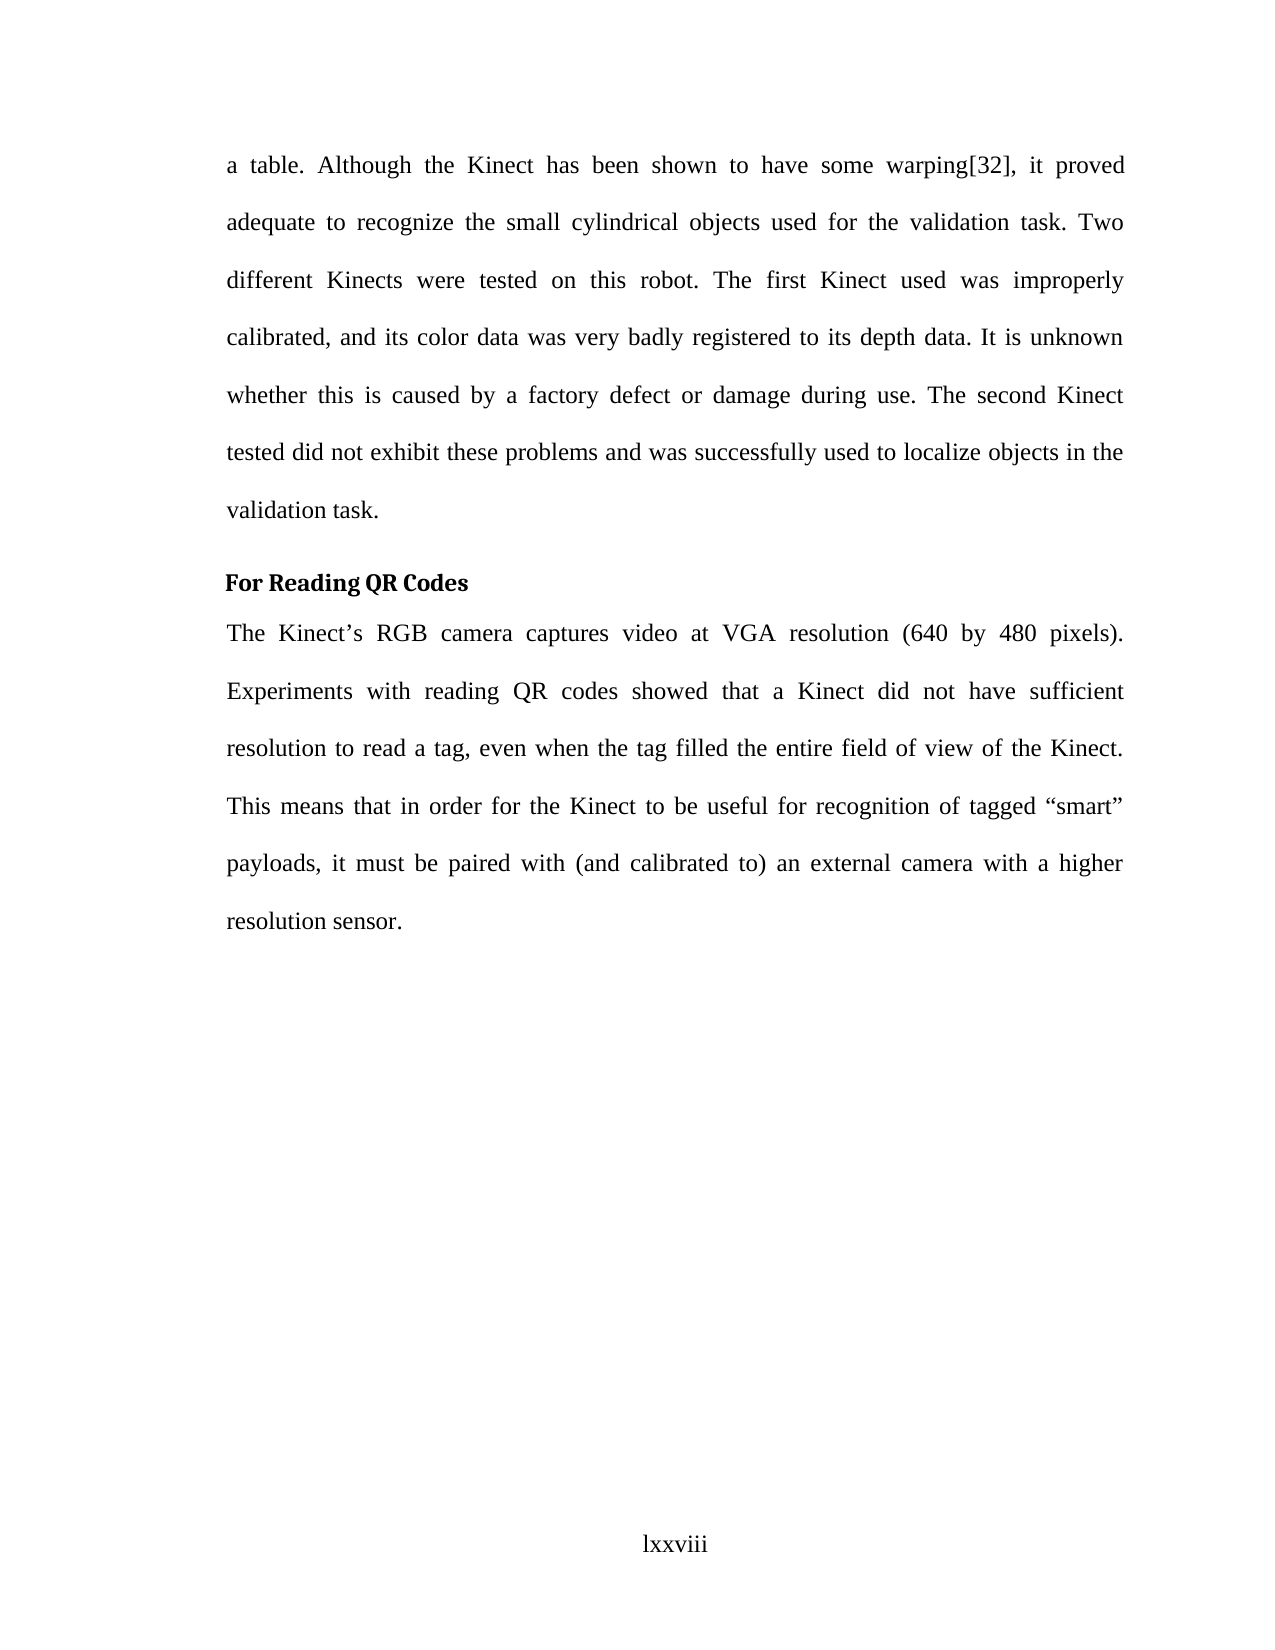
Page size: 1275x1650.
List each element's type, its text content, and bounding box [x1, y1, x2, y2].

subtitle For Reading QR Codes [225, 569, 1125, 598]
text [226, 150, 1125, 524]
text The Kinect’s RGB camera captures video at VGA resolution (640 by 480 pixels). Experiments with reading QR codes showed that a Kinect did not have sufficient resolution to read a tag, even when the tag filled the entire field of view of the Kinect. This means that in order for the Kinect to be useful for recognition of tagged “smart” payloads, it must be paired with (and calibrated to) an external camera with a higher resolution sensor. [226, 618, 1125, 934]
